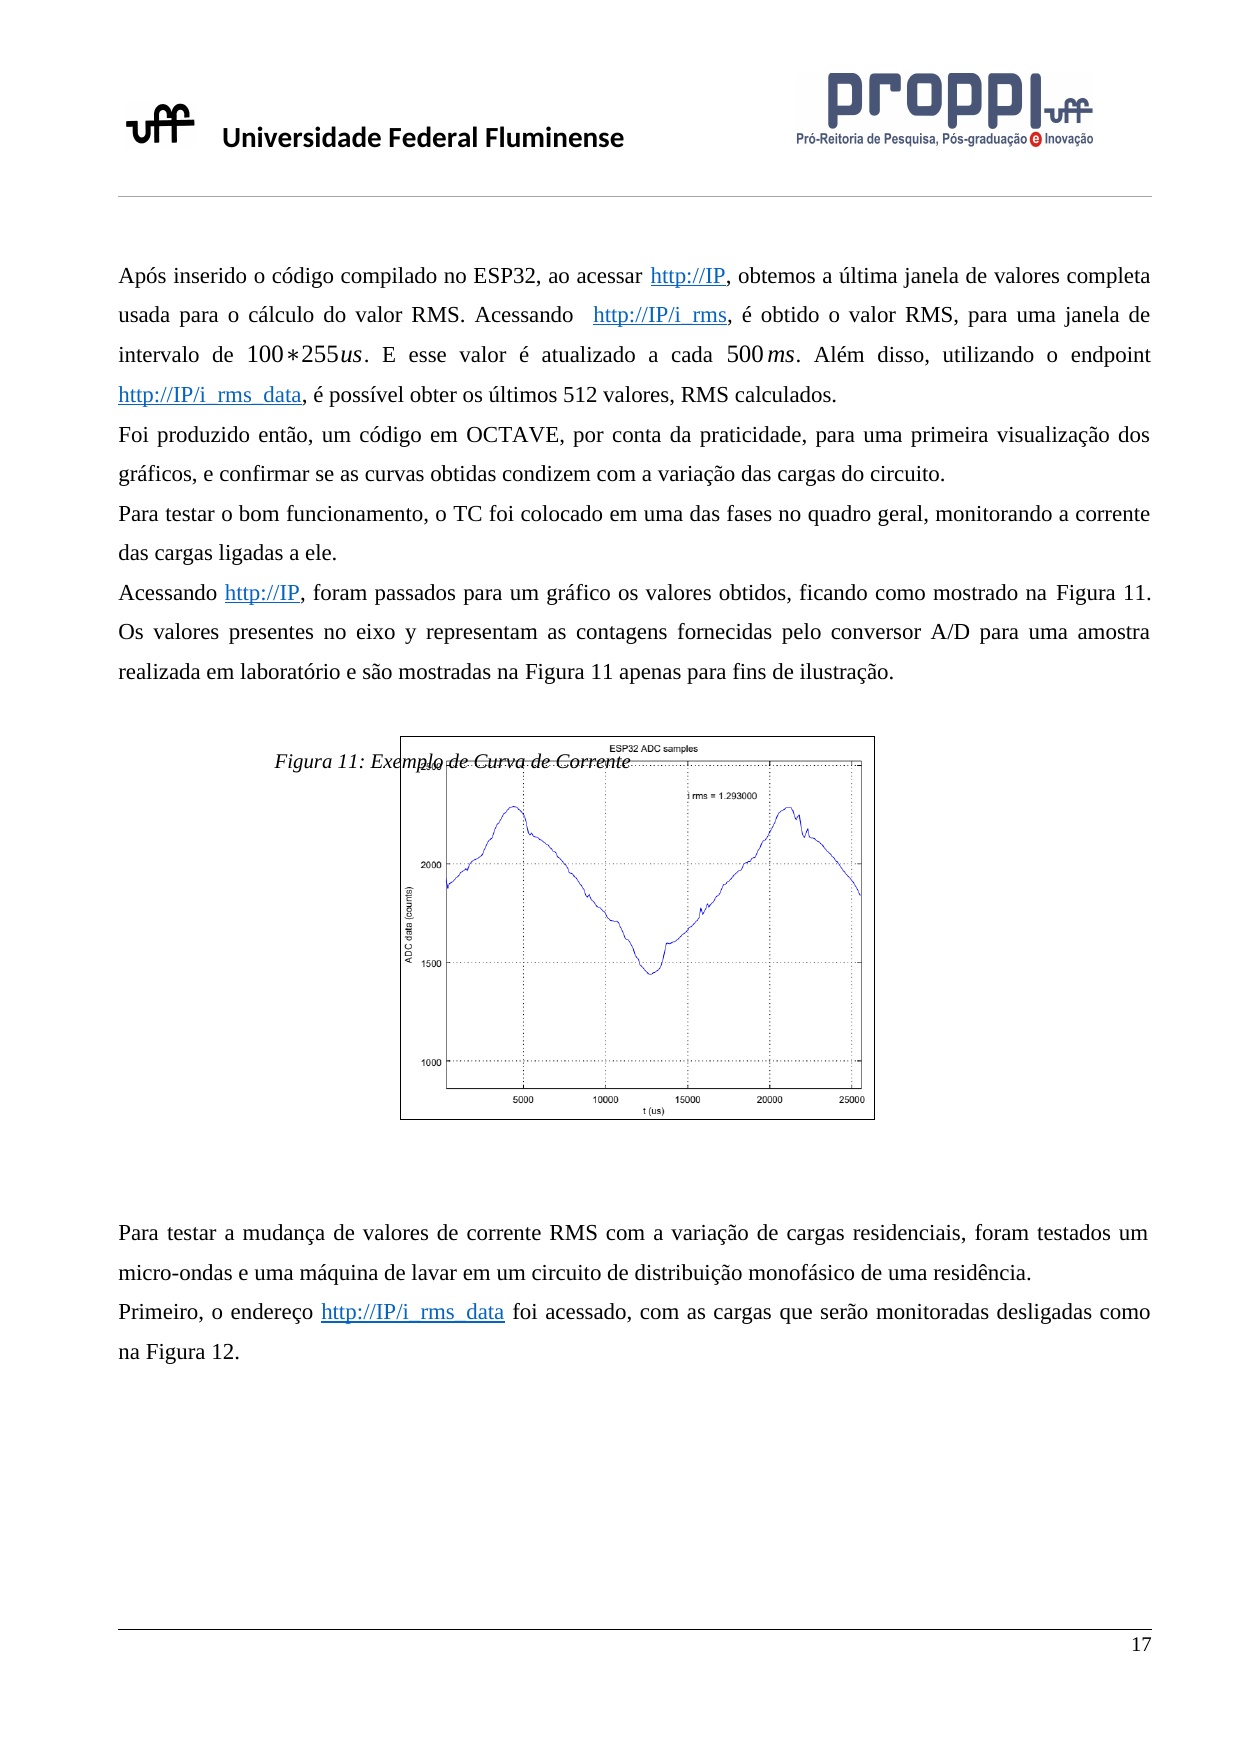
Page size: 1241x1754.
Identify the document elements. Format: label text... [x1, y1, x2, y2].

text Primeiro, o endereço http://IP/i_rms_data foi acessado, com as cargas que serão monitoradas desligadas como na Figura 12. [118, 1298, 1152, 1364]
text Após inserido o código compilado no ESP32, ao acessar http://IP, obtemos a última janela de valores completa usada para o cálculo do valor RMS. Acessando http://IP/i_rms, é obtido o valor RMS, para uma janela de intervalo de . E esse valor é atualizado a cada . Além disso, utilizando o endpoint http://IP/i_rms_data, é possível obter os últimos 512 valores, RMS calculados. [118, 262, 1152, 408]
picture [401, 737, 874, 1119]
text Acessando http://IP, foram passados para um gráfico os valores obtidos, ficando como mostrado na Figura 12. Os valores presentes no eixo y representam as contagens fornecidas pelo conversor A/D para uma amostra realizada em laboratório e são mostradas na Figura 11 apenas para fins de ilustração. [118, 579, 1152, 684]
text Foi produzido então, um código em OCTAVE, por conta da praticidade, para uma primeira visualização dos gráficos, e confirmar se as curvas obtidas condizem com a variação das cargas do circuito. [118, 421, 1152, 487]
text Para testar a mudança de valores de corrente RMS com a variação de cargas residenciais, foram testados um micro-ondas e uma máquina de lavar em um circuito de distribuição monofásico de uma residência. [118, 1219, 1152, 1285]
picture [796, 73, 1093, 147]
text Para testar o bom funcionamento, o TC foi colocado em uma das fases no quadro geral, monitorando a corrente das cargas ligadas a ele. [118, 500, 1152, 566]
picture [125, 102, 196, 148]
